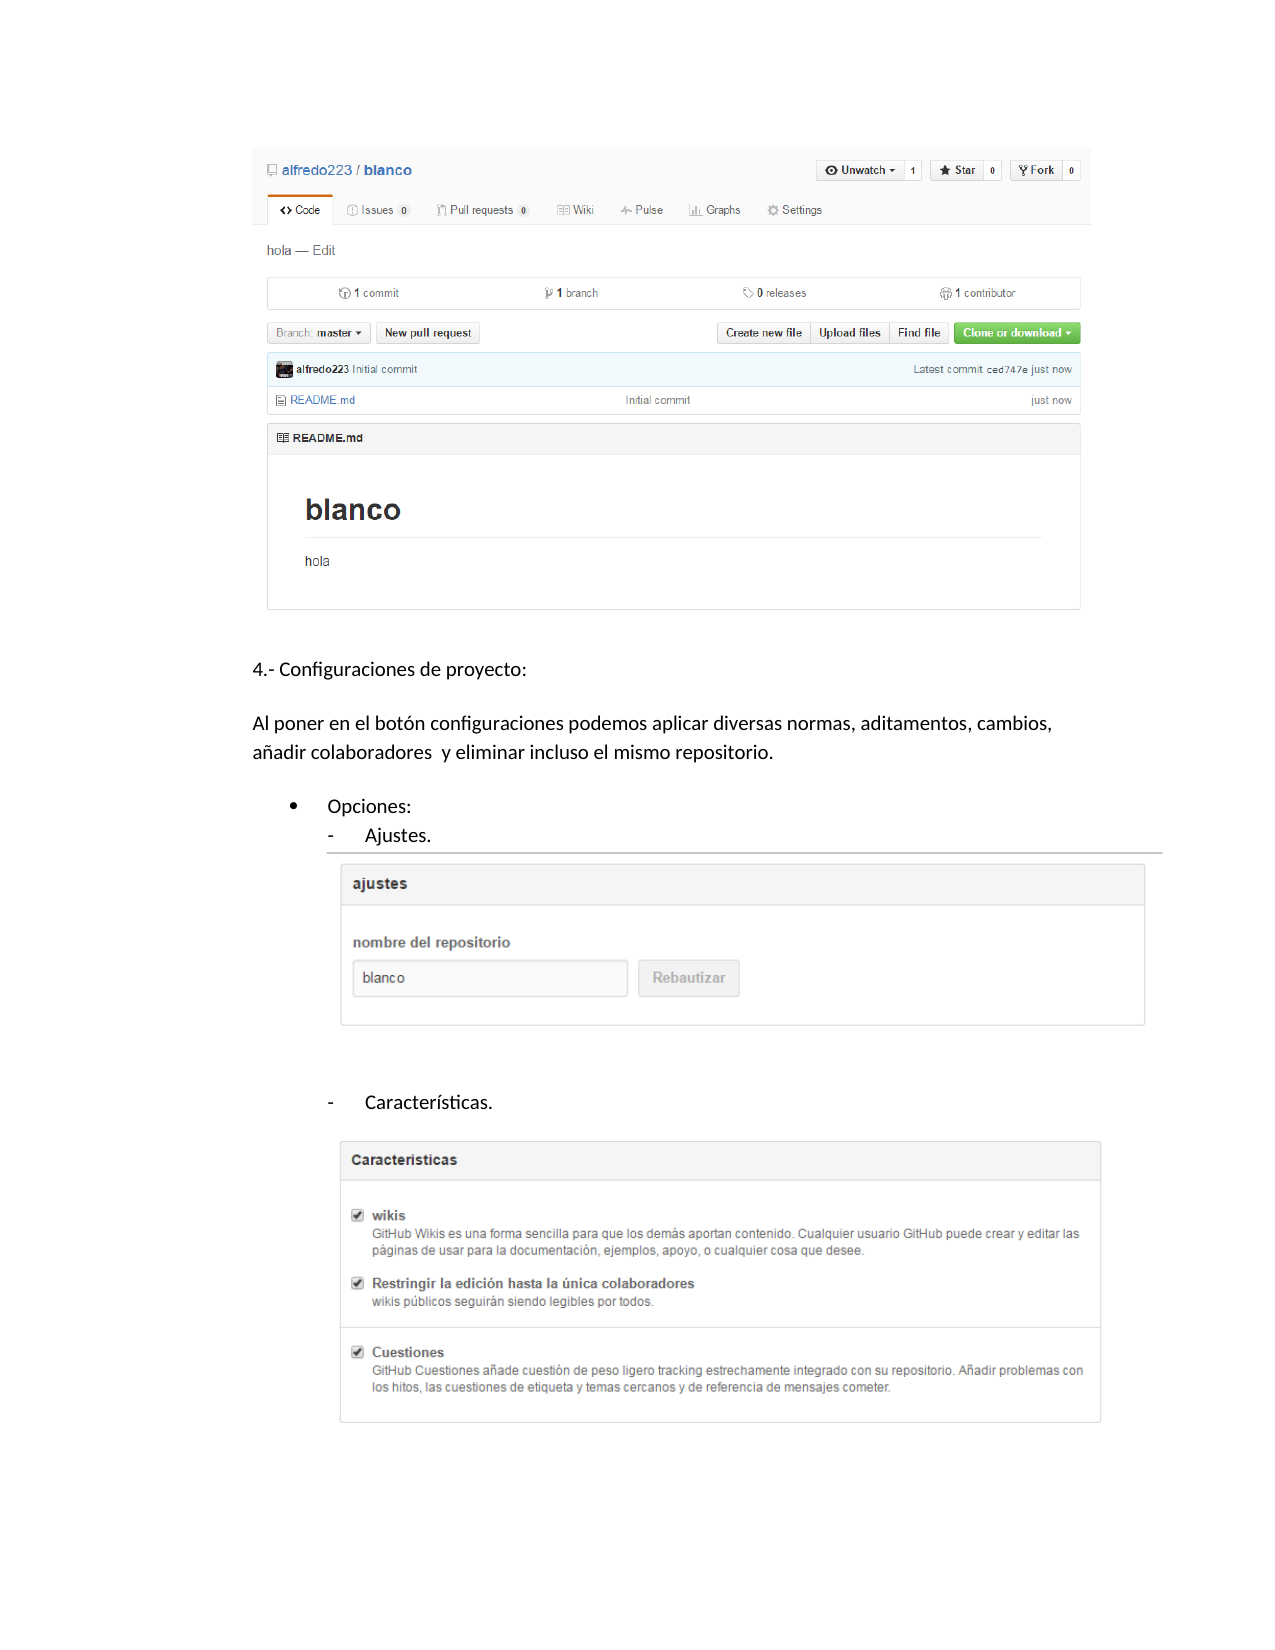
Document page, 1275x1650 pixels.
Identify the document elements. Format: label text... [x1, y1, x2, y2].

picture [252, 147, 1092, 627]
text 4.- Configuraciones de proyecto: [177, 656, 1098, 681]
list Opciones: [290, 793, 1098, 819]
list Ajustes. [327, 823, 1098, 848]
picture [326, 852, 1163, 1050]
text Al poner en el botón configuraciones podemos aplicar diversas normas, aditamentos, cambios, añadir colaboradores y eliminar incluso el mismo repositorio. [252, 710, 1098, 765]
list Características. [327, 1089, 1098, 1114]
picture [326, 1132, 1113, 1442]
